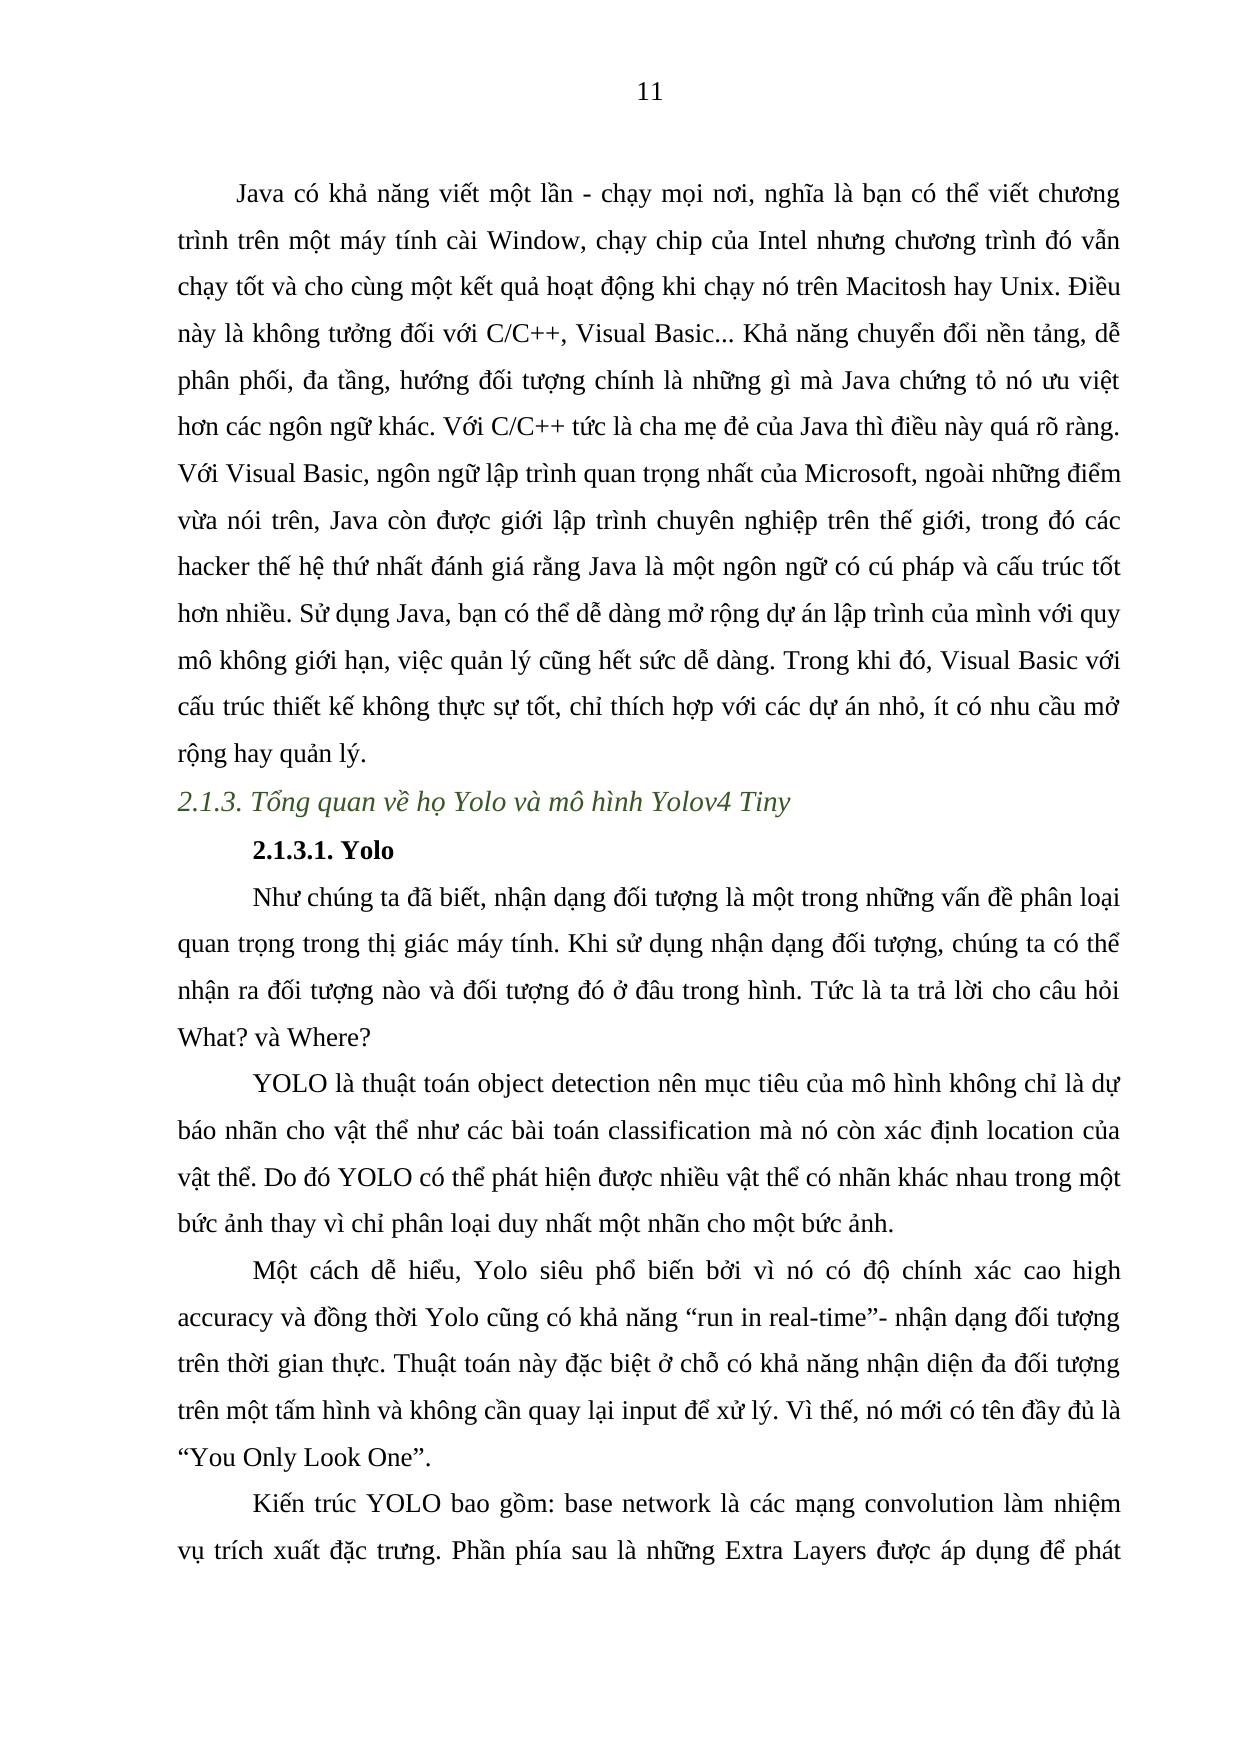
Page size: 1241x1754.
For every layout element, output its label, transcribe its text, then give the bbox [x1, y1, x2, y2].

text Như chúng ta đã biết, nhận dạng đối tượng là một trong những vấn đề phân loại quan trọng trong thị giác máy tính. Khi sử dụng nhận dạng đối tượng, chúng ta có thể nhận ra đối tượng nào và đối tượng đó ở đâu trong hình. Tức là ta trả lời cho câu hỏi What? và Where? [177, 881, 1122, 1052]
text Một cách dễ hiểu, Yolo siêu phổ biến bởi vì nó có độ chính xác cao high accuracy và đồng thời Yolo cũng có khả năng “run in real-time”- nhận dạng đối tượng trên thời gian thực. Thuật toán này đặc biệt ở chỗ có khả năng nhận diện đa đối tượng trên một tấm hình và không cần quay lại input để xử lý. Vì thế, nó mới có tên đầy đủ là “You Only Look One”. [177, 1254, 1122, 1472]
subtitle 2.1.3. Tổng quan về họ Yolo và mô hình Yolov4 Tiny [177, 784, 1122, 817]
text Java có khả năng viết một lần - chạy mọi nơi, nghĩa là bạn có thể viết chương trình trên một máy tính cài Window, chạy chip của Intel nhưng chương trình đó vẫn chạy tốt và cho cùng một kết quả hoạt động khi chạy nó trên Macitosh hay Unix. Điều này là không tưởng đối với C/C++, Visual Basic... Khả năng chuyển đổi nền tảng, dễ phân phối, đa tầng, hướng đối tượng chính là những gì mà Java chứng tỏ nó ưu việt hơn các ngôn ngữ khác. Với C/C++ tức là cha mẹ đẻ của Java thì điều này quá rõ ràng. Với Visual Basic, ngôn ngữ lập trình quan trọng nhất của Microsoft, ngoài những điểm vừa nói trên, Java còn được giới lập trình chuyên nghiệp trên thế giới, trong đó các hacker thế hệ thứ nhất đánh giá rằng Java là một ngôn ngữ có cú pháp và cấu trúc tốt hơn nhiều. Sử dụng Java, bạn có thể dễ dàng mở rộng dự án lập trình của mình với quy mô không giới hạn, việc quản lý cũng hết sức dễ dàng. Trong khi đó, Visual Basic với cấu trúc thiết kế không thực sự tốt, chỉ thích hợp với các dự án nhỏ, ít có nhu cầu mở rộng hay quản lý. [177, 177, 1122, 768]
text 2.1.3.1. Yolo [177, 834, 1122, 865]
text YOLO là thuật toán object detection nên mục tiêu của mô hình không chỉ là dự báo nhãn cho vật thể như các bài toán classification mà nó còn xác định location của vật thể. Do đó YOLO có thể phát hiện được nhiều vật thể có nhãn khác nhau trong một bức ảnh thay vì chỉ phân loại duy nhất một nhãn cho một bức ảnh. [177, 1067, 1122, 1239]
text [177, 1487, 1122, 1565]
